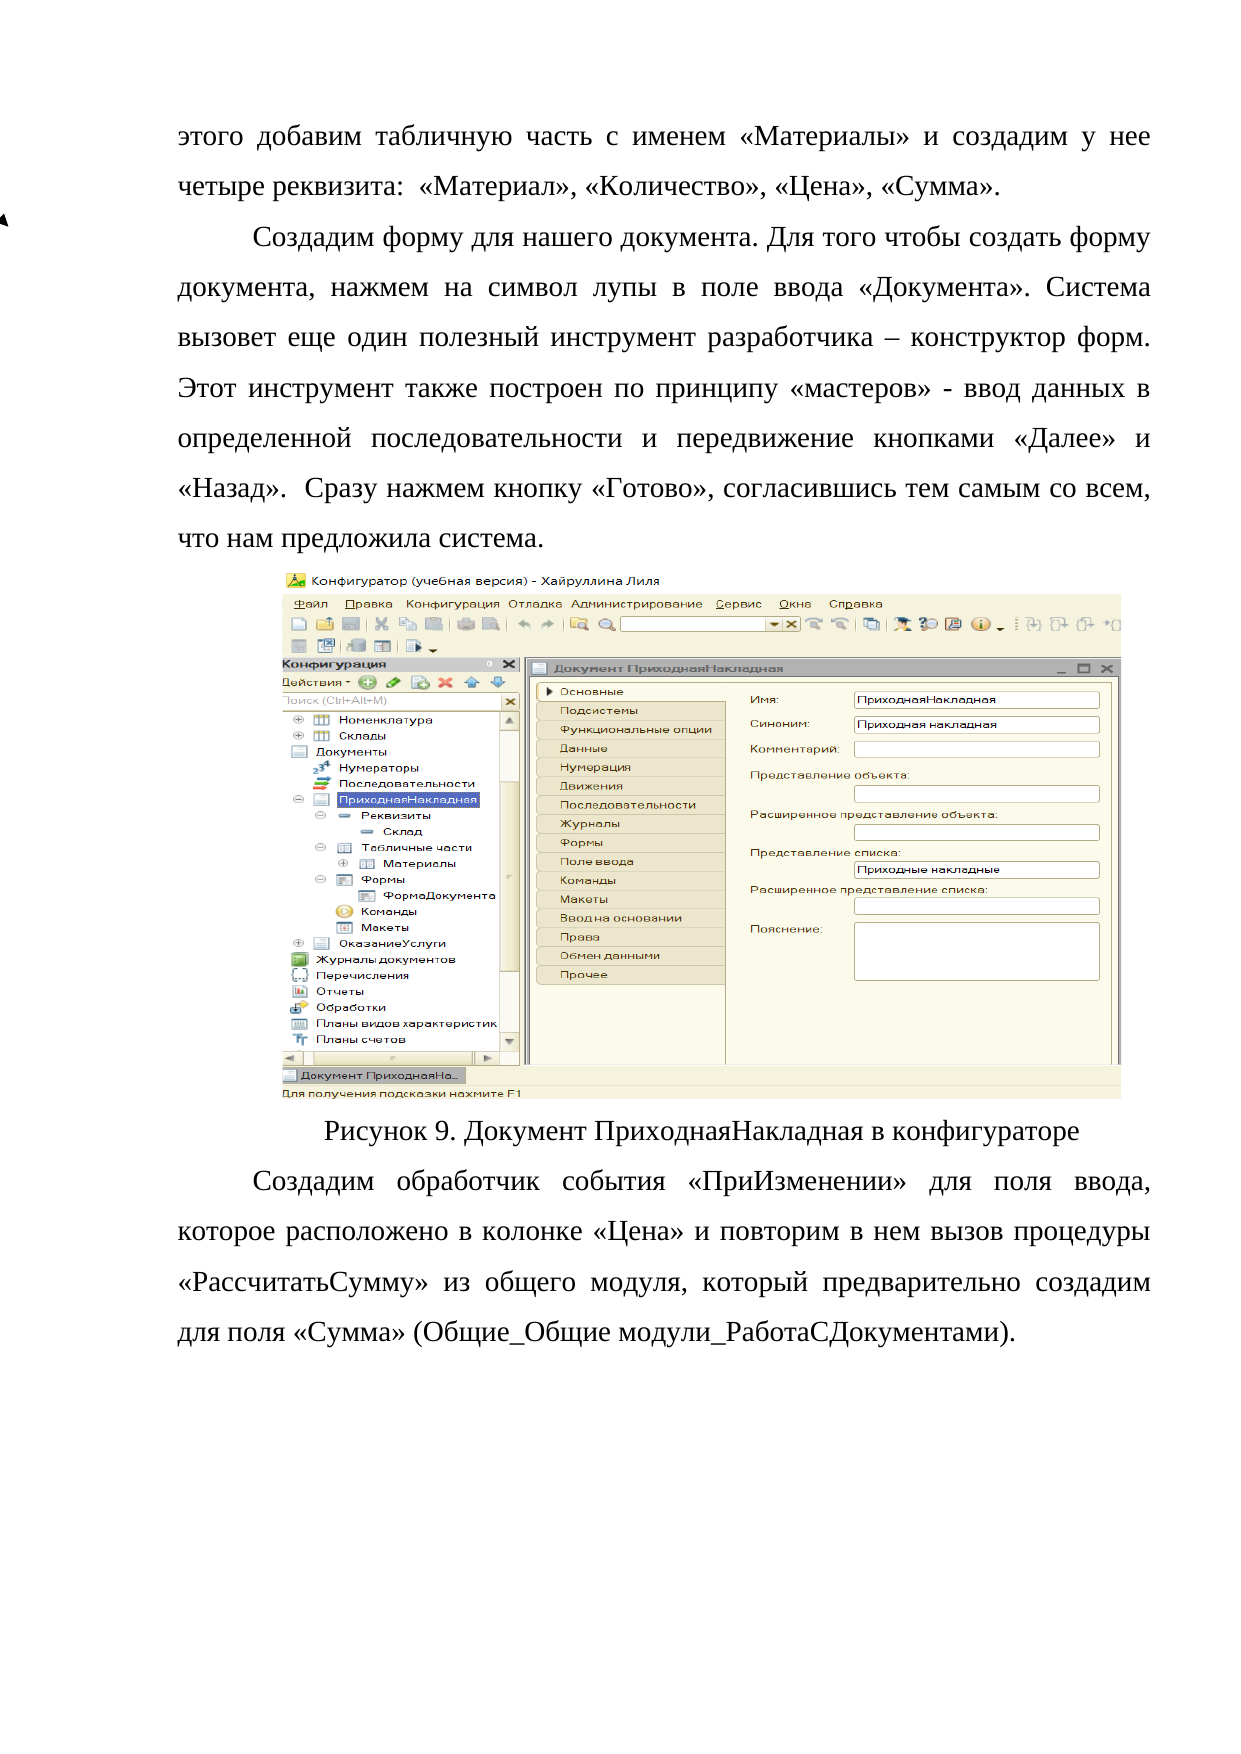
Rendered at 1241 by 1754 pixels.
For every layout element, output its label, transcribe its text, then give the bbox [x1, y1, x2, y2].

text Создадим форму для нашего документа. Для того чтобы создать форму документа, нажмем на символ лупы в поле ввода «Документа». Система вызовет еще один полезный инструмент разработчика – конструктор форм. Этот инструмент также построен по принципу «мастеров» - ввод данных в определенной последовательности и передвижение кнопками «Далее» и «Назад». Сразу нажмем кнопку «Готово», согласившись тем самым со всем, что нам предложила система. [177, 219, 1152, 554]
text Рисунок 9. Документ ПриходнаяНакладная в конфигураторе [177, 1113, 1152, 1146]
picture [282, 571, 1122, 1099]
text Создадим обработчик события «ПриИзменении» для поля ввода, которое расположено в колонке «Цена» и повторим в нем вызов процедуры «РассчитатьСумму» из общего модуля, который предварительно создадим для поля «Сумма» (Общие_Общие модули_РаботаСДокументами). [177, 1163, 1152, 1347]
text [177, 118, 1152, 202]
